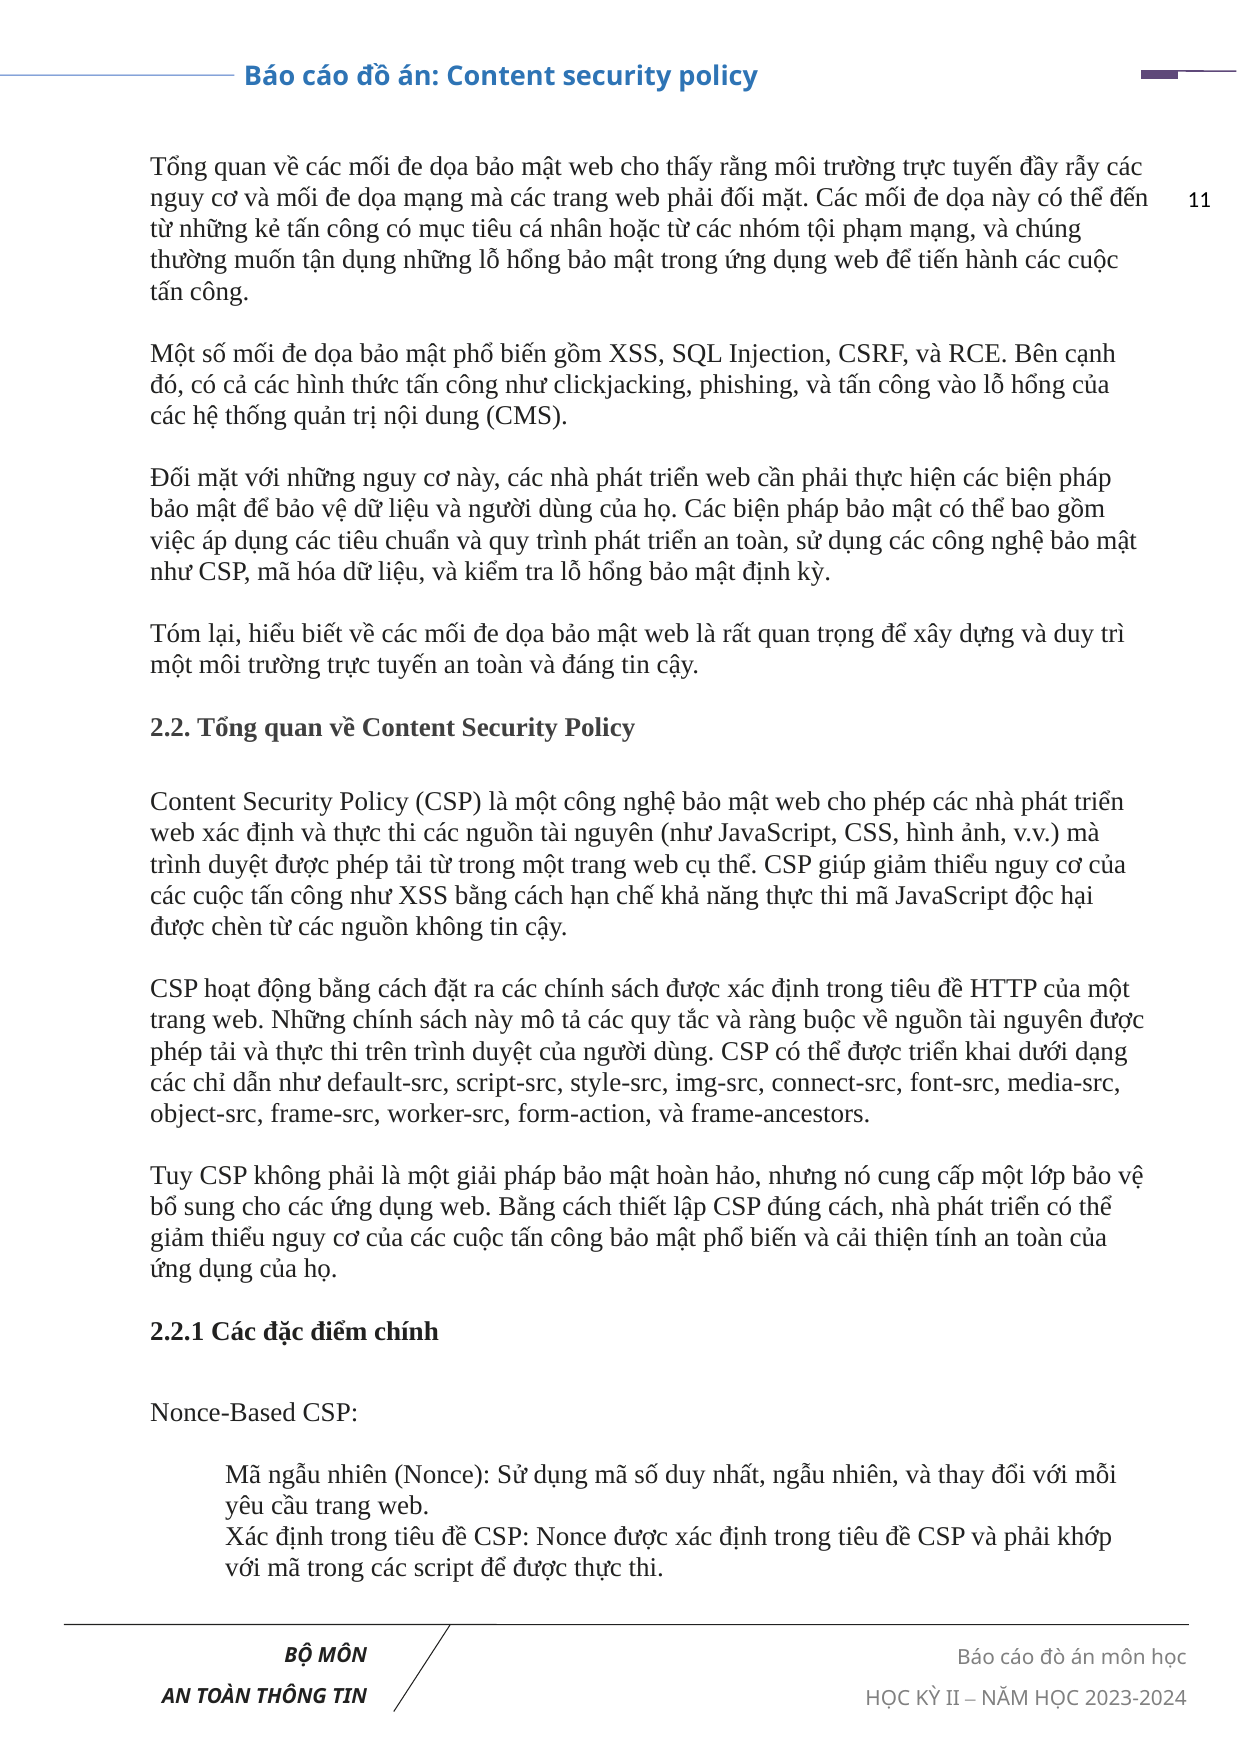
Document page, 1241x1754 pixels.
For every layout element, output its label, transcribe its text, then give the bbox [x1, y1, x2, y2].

text Một số mối đe dọa bảo mật phổ biến gồm XSS, SQL Injection, CSRF, và RCE. Bên cạnh đó, có cả các hình thức tấn công như clickjacking, phishing, và tấn công vào lỗ hổng của các hệ thống quản trị nội dung (CMS). [150, 337, 1153, 430]
text CSP hoạt động bằng cách đặt ra các chính sách được xác định trong tiêu đề HTTP của một trang web. Những chính sách này mô tả các quy tắc và ràng buộc về nguồn tài nguyên được phép tải và thực thi trên trình duyệt của người dùng. CSP có thể được triển khai dưới dạng các chỉ dẫn như default-src, script-src, style-src, img-src, connect-src, font-src, media-src, object-src, frame-src, worker-src, form-action, và frame-ancestors. [150, 972, 1153, 1128]
subtitle 2.2.1 Các đặc điểm chính [150, 1315, 1153, 1346]
text Nonce-Based CSP: [150, 1396, 1153, 1427]
subtitle 2.2. Tổng quan về Content Security Policy [150, 711, 1153, 742]
text Tổng quan về các mối đe dọa bảo mật web cho thấy rằng môi trường trực tuyến đầy rẫy các nguy cơ và mối đe dọa mạng mà các trang web phải đối mặt. Các mối đe dọa này có thể đến từ những kẻ tấn công có mục tiêu cá nhân hoặc từ các nhóm tội phạm mạng, và chúng thường muốn tận dụng những lỗ hổng bảo mật trong ứng dụng web để tiến hành các cuộc tấn công. [150, 150, 1153, 306]
text Content Security Policy (CSP) là một công nghệ bảo mật web cho phép các nhà phát triển web xác định và thực thi các nguồn tài nguyên (như JavaScript, CSS, hình ảnh, v.v.) mà trình duyệt được phép tải từ trong một trang web cụ thể. CSP giúp giảm thiểu nguy cơ của các cuộc tấn công như XSS bằng cách hạn chế khả năng thực thi mã JavaScript độc hại được chèn từ các nguồn không tin cậy. [150, 785, 1153, 941]
text Đối mặt với những nguy cơ này, các nhà phát triển web cần phải thực hiện các biện pháp bảo mật để bảo vệ dữ liệu và người dùng của họ. Các biện pháp bảo mật có thể bao gồm việc áp dụng các tiêu chuẩn và quy trình phát triển an toàn, sử dụng các công nghệ bảo mật như CSP, mã hóa dữ liệu, và kiểm tra lỗ hổng bảo mật định kỳ. [150, 461, 1153, 586]
text Xác định trong tiêu đề CSP: Nonce được xác định trong tiêu đề CSP và phải khớp với mã trong các script để được thực thi. [225, 1520, 1153, 1583]
text Mã ngẫu nhiên (Nonce): Sử dụng mã số duy nhất, ngẫu nhiên, và thay đổi với mỗi yêu cầu trang web. [225, 1458, 1153, 1520]
text Tóm lại, hiểu biết về các mối đe dọa bảo mật web là rất quan trọng để xây dựng và duy trì một môi trường trực tuyến an toàn và đáng tin cậy. [150, 617, 1153, 679]
text Tuy CSP không phải là một giải pháp bảo mật hoàn hảo, nhưng nó cung cấp một lớp bảo vệ bổ sung cho các ứng dụng web. Bằng cách thiết lập CSP đúng cách, nhà phát triển có thể giảm thiểu nguy cơ của các cuộc tấn công bảo mật phổ biến và cải thiện tính an toàn của ứng dụng của họ. [150, 1159, 1153, 1284]
